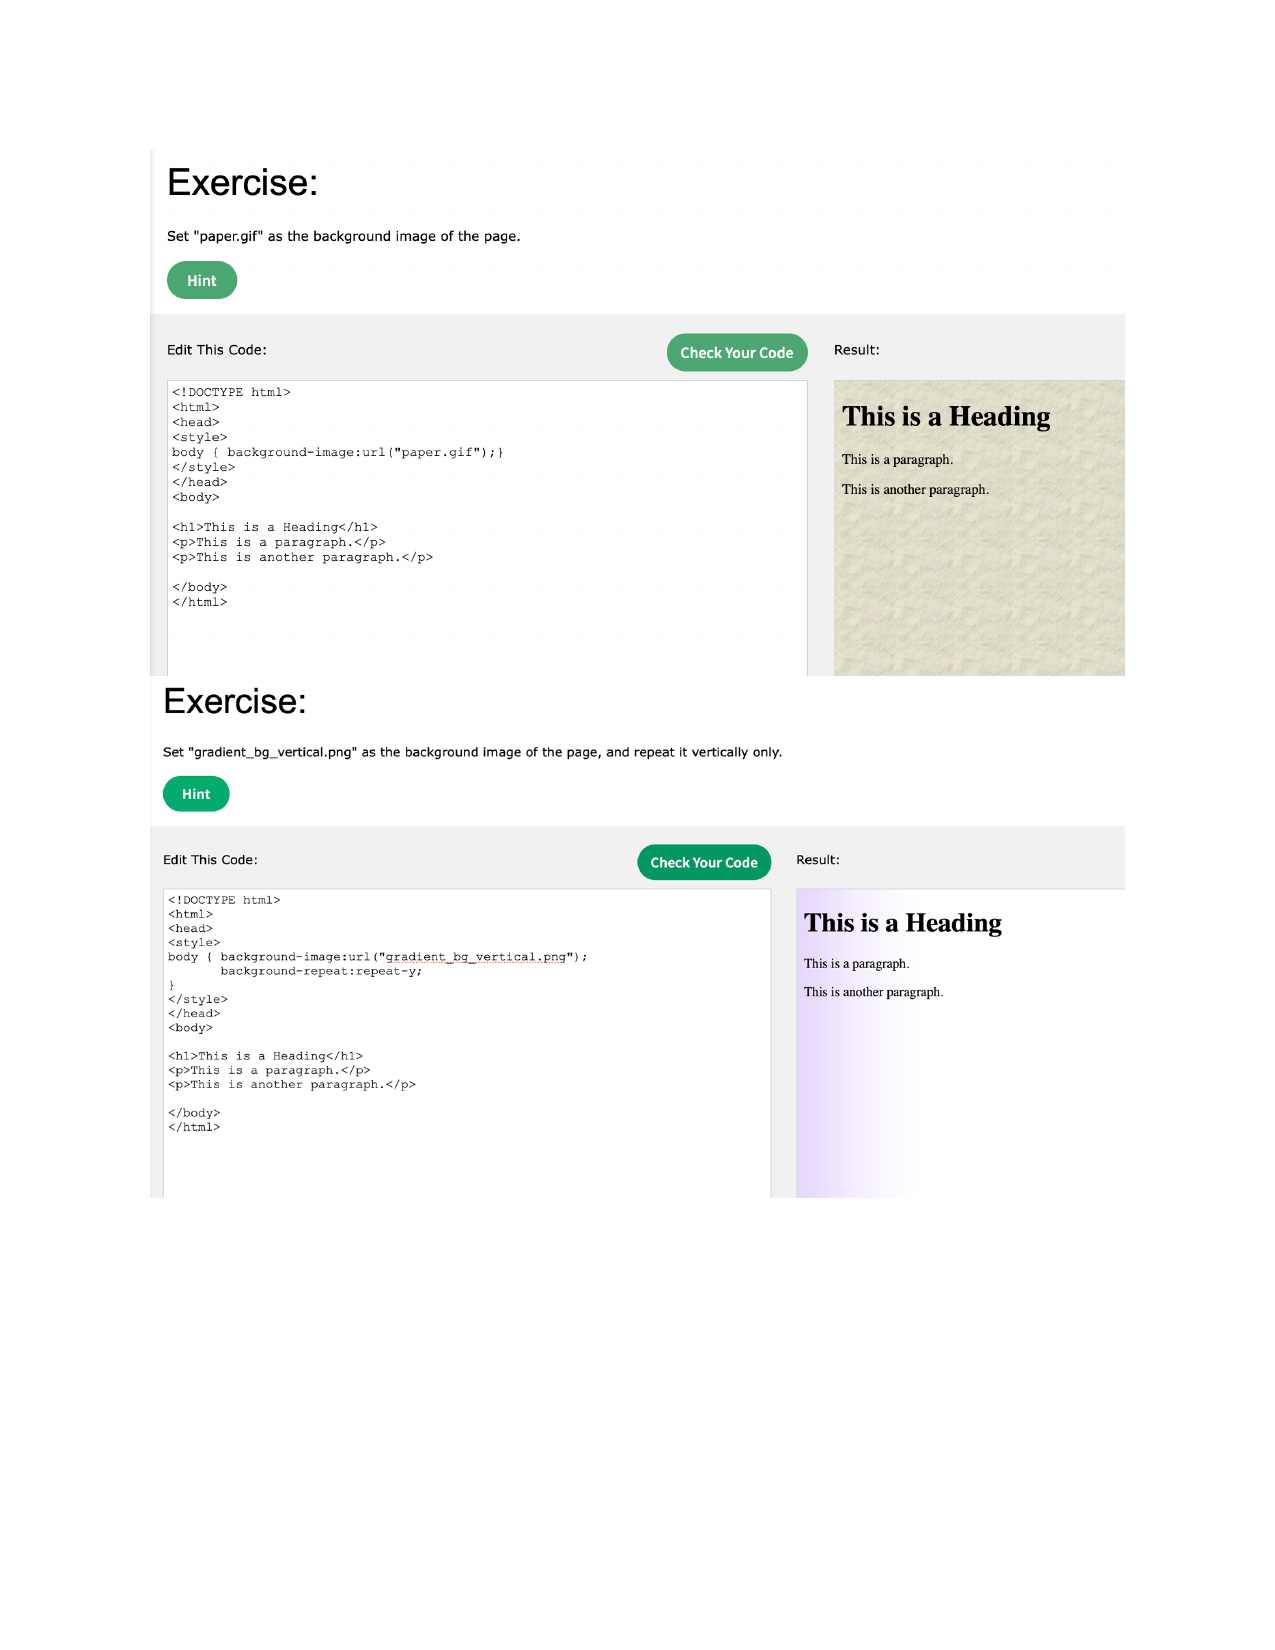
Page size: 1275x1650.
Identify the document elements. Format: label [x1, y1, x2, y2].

picture [150, 150, 1125, 1198]
